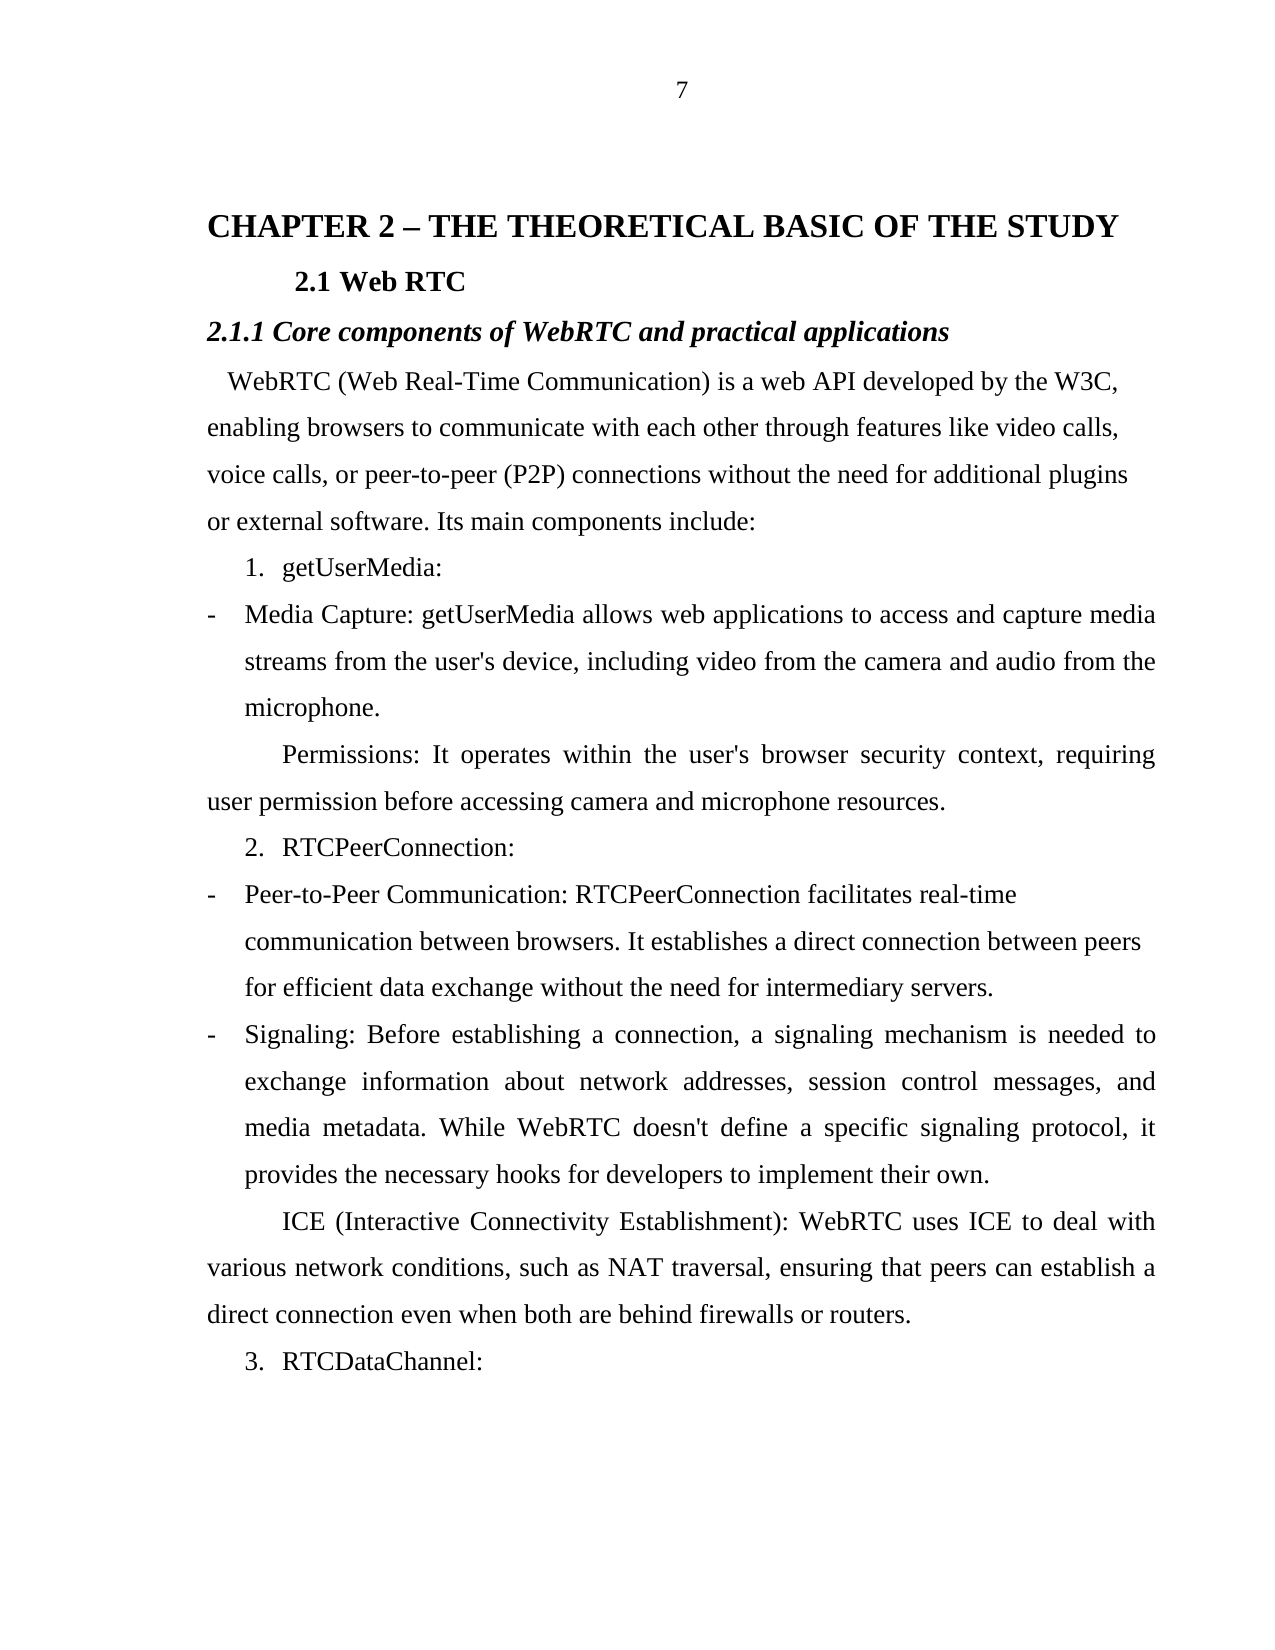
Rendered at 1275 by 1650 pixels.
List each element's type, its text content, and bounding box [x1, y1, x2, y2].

text Web RTC [294, 264, 1157, 298]
list Peer-to-Peer Communication: RTCPeerConnection facilitates real-time communication between browsers. It establishes a direct connection between peers for efficient data exchange without the need for intermediary servers. [207, 878, 1157, 1003]
text ICE (Interactive Connectivity Establishment): WebRTC uses ICE to deal with various network conditions, such as NAT traversal, ensuring that peers can establish a direct connection even when both are behind firewalls or routers. [207, 1205, 1157, 1329]
text Permissions: It operates within the user's browser security context, requiring user permission before accessing camera and microphone resources. [207, 738, 1157, 816]
list Media Capture: getUserMedia allows web applications to access and capture media streams from the user's device, including video from the camera and audio from the microphone. [207, 598, 1157, 723]
text 2.1.1 Core components of WebRTC and practical applications [207, 314, 1157, 348]
text CHAPTER 2 – THE THEORETICAL BASIC OF THE STUDY [207, 207, 1157, 245]
list getUserMedia: [244, 552, 1157, 583]
list RTCPeerConnection: [244, 832, 1157, 863]
list Signaling: Before establishing a connection, a signaling mechanism is needed to exchange information about network addresses, session control messages, and media metadata. While WebRTC doesn't define a specific signaling protocol, it provides the necessary hooks for developers to implement their own. [207, 1018, 1157, 1189]
list RTCDataChannel: [244, 1345, 1157, 1376]
text WebRTC (Web Real-Time Communication) is a web API developed by the W3C, enabling browsers to communicate with each other through features like video calls, voice calls, or peer-to-peer (P2P) connections without the need for additional plugins or external software. Its main components include: [207, 365, 1157, 536]
